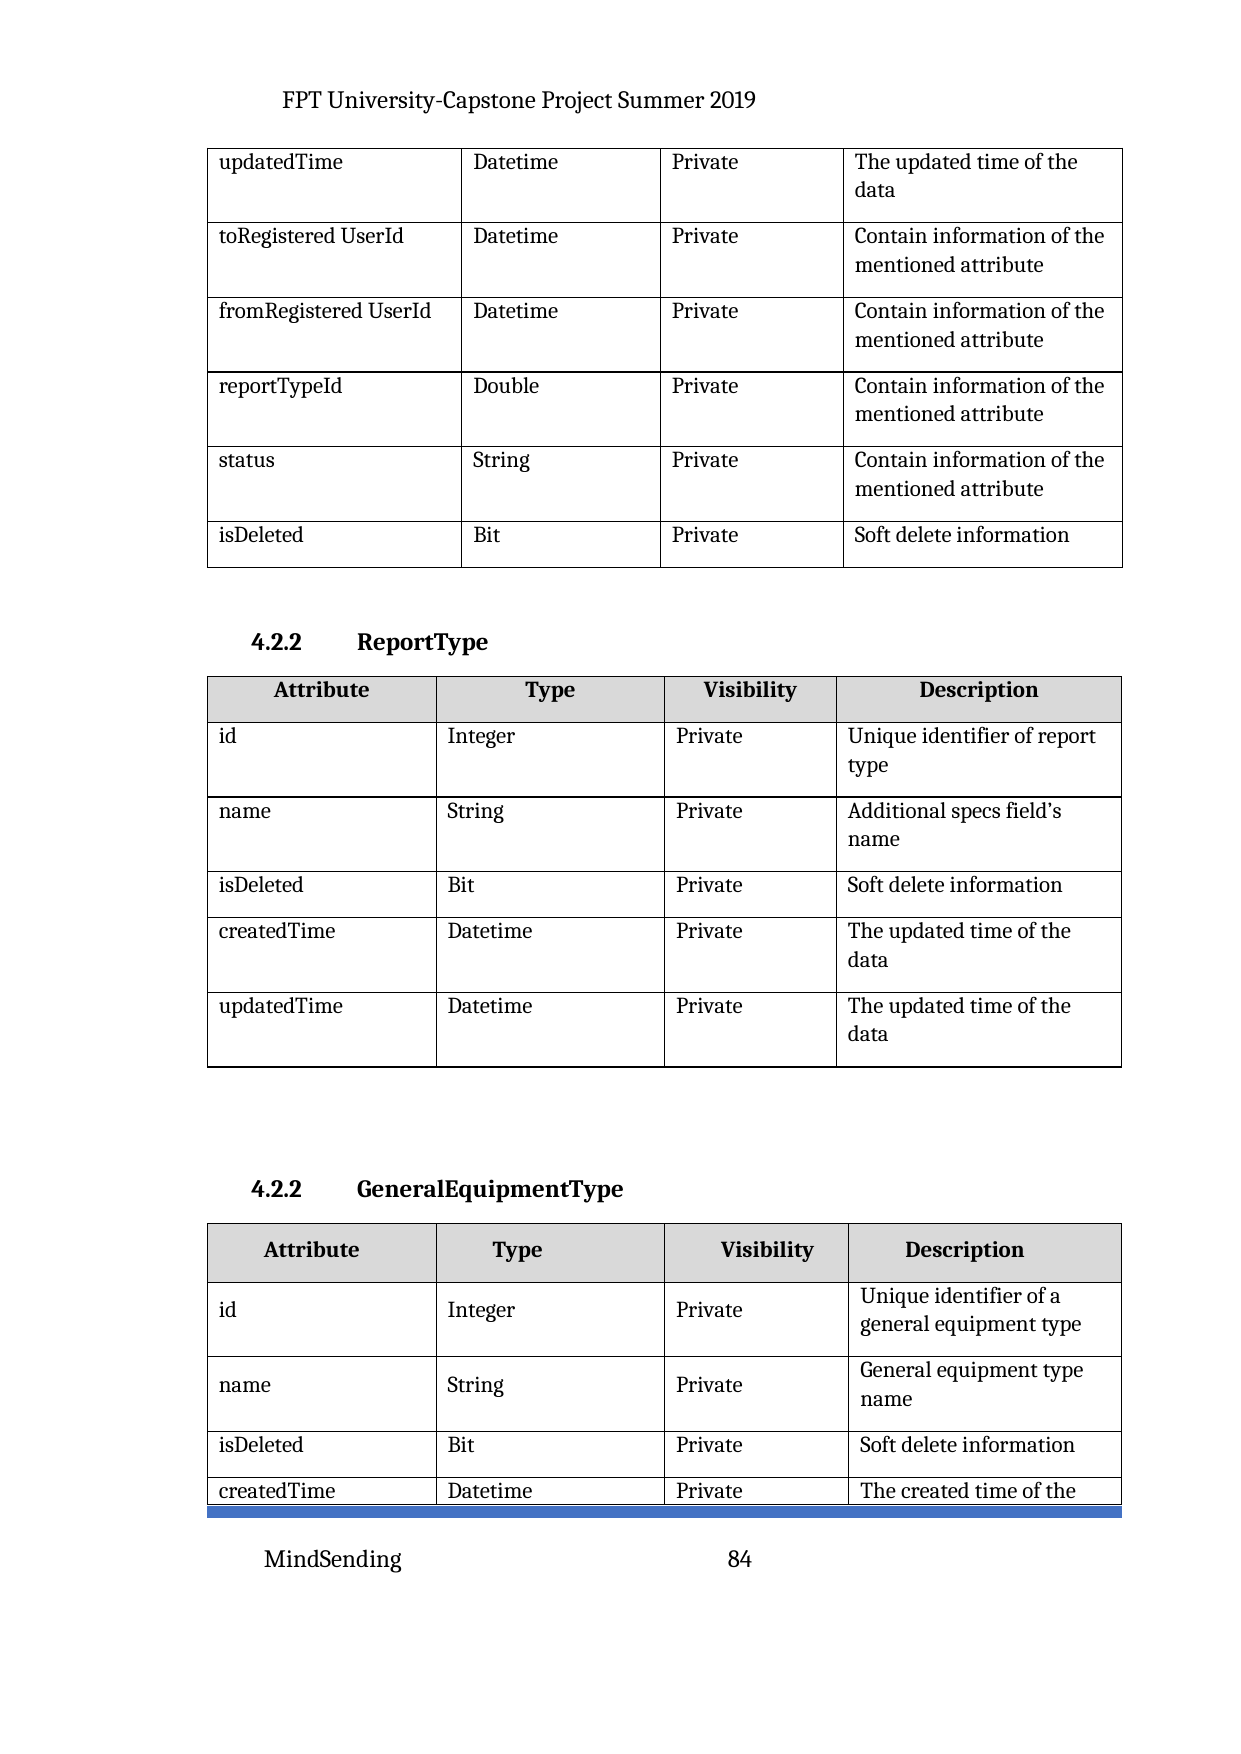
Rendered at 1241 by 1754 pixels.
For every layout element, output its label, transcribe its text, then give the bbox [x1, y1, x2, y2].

table_cell Double [462, 373, 660, 446]
table_header Description [837, 677, 1121, 722]
table_cell Contain information of the mentioned attribute [844, 373, 1122, 446]
table_header Type [437, 1224, 664, 1282]
table_cell Soft delete information [849, 1432, 1121, 1477]
table_cell Private [661, 522, 843, 567]
table_cell Unique identifier of a general equipment type [849, 1283, 1121, 1356]
table_cell String [437, 798, 664, 871]
table_cell Private [665, 1478, 848, 1504]
subtitle GeneralEquipmentType [206, 1175, 1122, 1204]
table_cell Private [661, 223, 843, 297]
table_cell updatedTime [208, 993, 436, 1066]
table_cell Soft delete information [837, 872, 1121, 917]
table_cell General equipment type name [849, 1357, 1121, 1431]
table_cell Private [665, 918, 836, 992]
table_cell Bit [462, 522, 660, 567]
table_cell isDeleted [208, 872, 436, 917]
table_cell Soft delete information [844, 522, 1122, 567]
table_cell The updated time of the data [837, 918, 1121, 992]
table_cell Private [661, 373, 843, 446]
table_cell toRegistered UserId [208, 223, 461, 297]
table_cell Datetime [437, 918, 664, 992]
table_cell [849, 1478, 1121, 1504]
table_cell Datetime [462, 149, 660, 222]
table_cell String [437, 1357, 664, 1431]
table_cell name [208, 1357, 436, 1431]
table_cell Contain information of the mentioned attribute [844, 447, 1122, 521]
table_cell isDeleted [208, 522, 461, 567]
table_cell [844, 149, 1122, 222]
table_header Description [849, 1224, 1121, 1282]
table_cell Private [661, 149, 843, 222]
table_cell Datetime [462, 223, 660, 297]
table_header Visibility [665, 1224, 848, 1282]
table_cell Unique identifier of report type [837, 723, 1121, 796]
table_cell updatedTime [208, 149, 461, 222]
table_cell id [208, 723, 436, 796]
table_header Attribute [208, 677, 436, 722]
table_cell String [462, 447, 660, 521]
table_cell id [208, 1283, 436, 1356]
table_header Attribute [208, 1224, 436, 1282]
table_cell Private [665, 1432, 848, 1477]
table_cell isDeleted [208, 1432, 436, 1477]
table_cell Private [665, 798, 836, 871]
table_cell Private [665, 1283, 848, 1356]
table_cell reportTypeId [208, 373, 461, 446]
table_cell name [208, 798, 436, 871]
table_cell Private [665, 872, 836, 917]
table_cell Bit [437, 1432, 664, 1477]
table_cell Contain information of the mentioned attribute [844, 298, 1122, 371]
table_cell Contain information of the mentioned attribute [844, 223, 1122, 297]
table_cell Private [665, 1357, 848, 1431]
table_cell Private [661, 298, 843, 371]
table_cell fromRegistered UserId [208, 298, 461, 371]
table_cell Bit [437, 872, 664, 917]
table_cell Private [665, 993, 836, 1066]
table_cell createdTime [208, 1478, 436, 1504]
table_cell createdTime [208, 918, 436, 992]
table_cell Integer [437, 723, 664, 796]
table_cell Datetime [437, 1478, 664, 1504]
table_cell status [208, 447, 461, 521]
table_header Visibility [665, 677, 836, 722]
table_header Type [437, 677, 664, 722]
table_cell Integer [437, 1283, 664, 1356]
table_cell Additional specs field’s name [837, 798, 1121, 871]
table_cell Private [661, 447, 843, 521]
table_cell Datetime [462, 298, 660, 371]
subtitle ReportType [206, 628, 1122, 657]
table_cell Datetime [437, 993, 664, 1066]
table_cell The updated time of the data [837, 993, 1121, 1066]
table_cell Private [665, 723, 836, 796]
